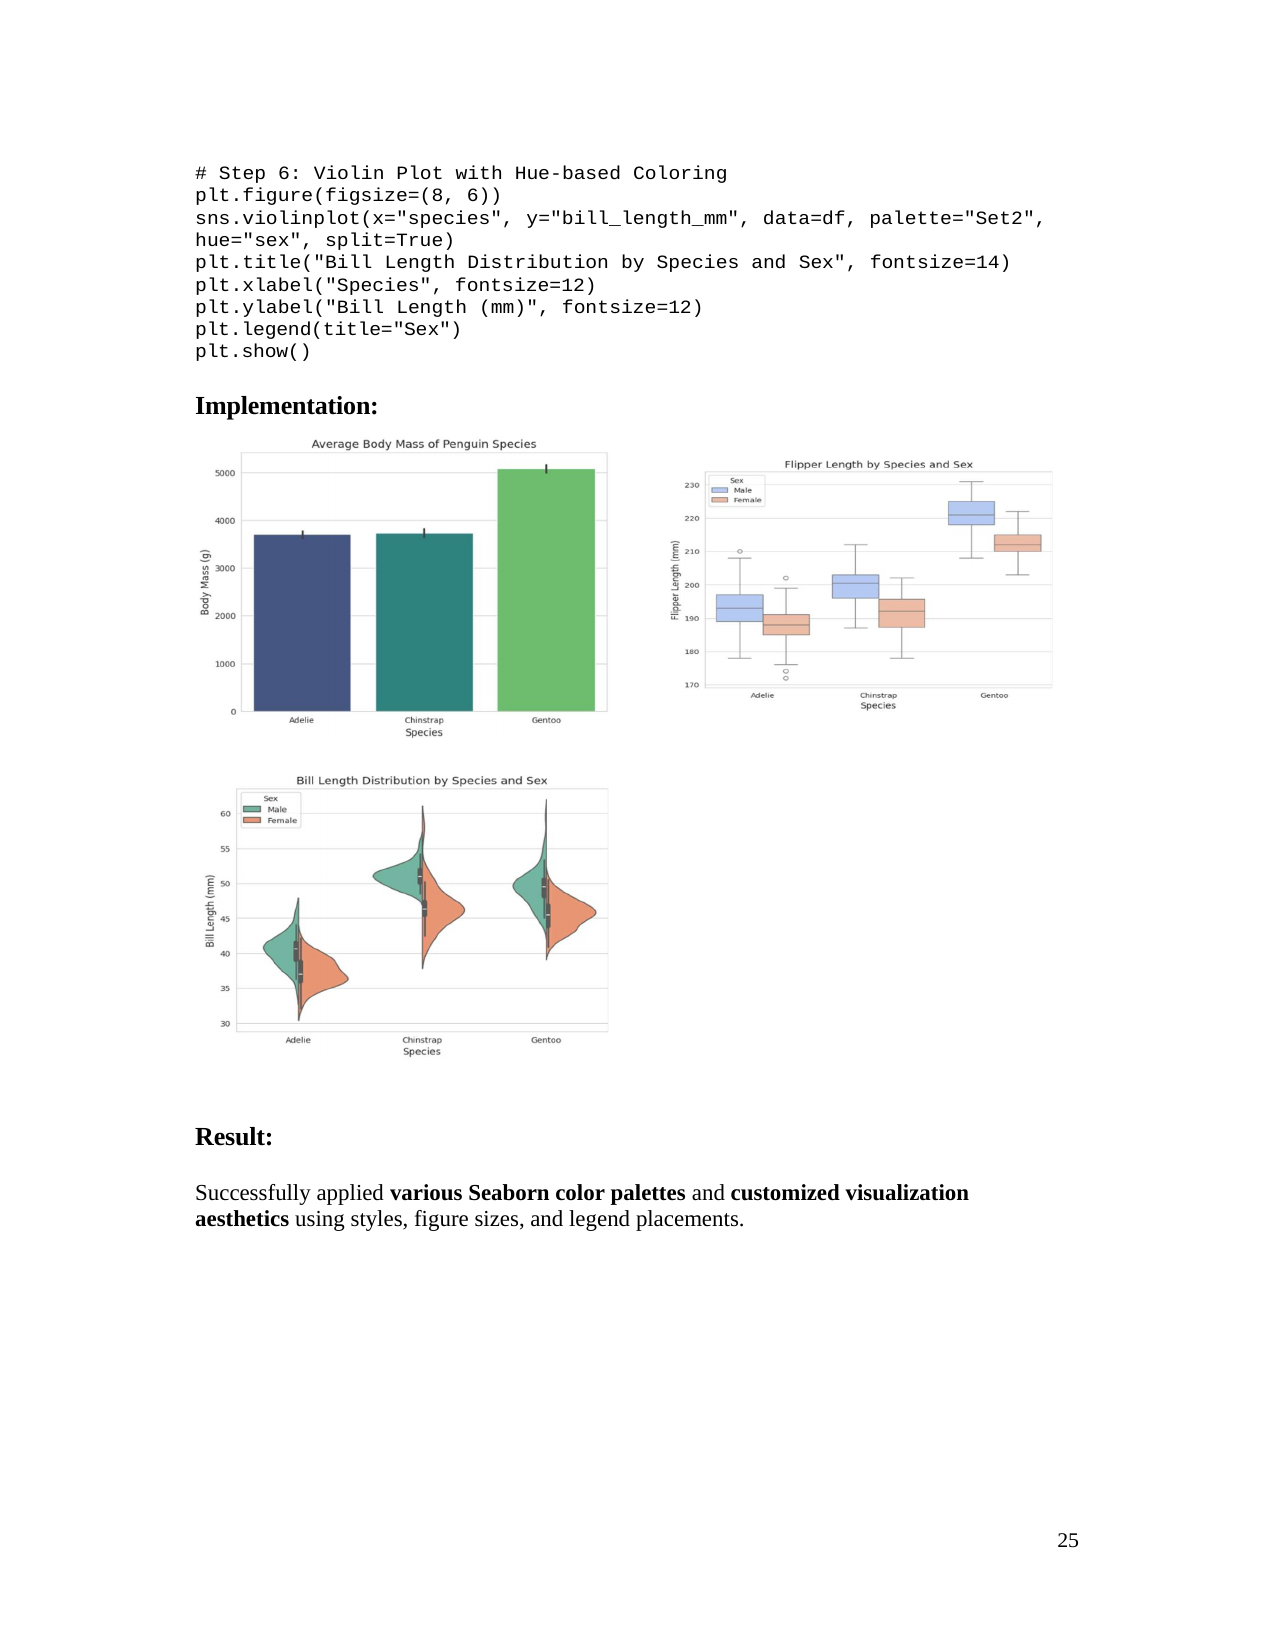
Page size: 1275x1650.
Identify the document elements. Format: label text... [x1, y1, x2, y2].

picture [198, 437, 611, 738]
picture [669, 460, 1053, 712]
text plt.ylabel("Bill Length (mm)", fontsize=12) plt.legend(title="Sex") [195, 298, 853, 341]
text Result: [195, 1121, 1200, 1151]
text plt.title("Bill Length Distribution by Species and Sex", fontsize=14) plt.xlabel("Species", fontsize=12) [195, 253, 1200, 297]
subtitle Implementation: [195, 390, 1200, 420]
text Successfully applied various Seaborn color palettes and customized visualization aesthetics using styles, figure sizes, and legend placements. [195, 1179, 1053, 1232]
text plt.show() [195, 341, 1200, 363]
text # Step 6: Violin Plot with Hue-based Coloring plt.figure(figsize=(8, 6)) [195, 164, 853, 207]
text sns.violinplot(x="species", y="bill_length_mm", data=df, palette="Set2", hue="sex", split=True) [195, 208, 1088, 252]
picture [203, 775, 609, 1060]
